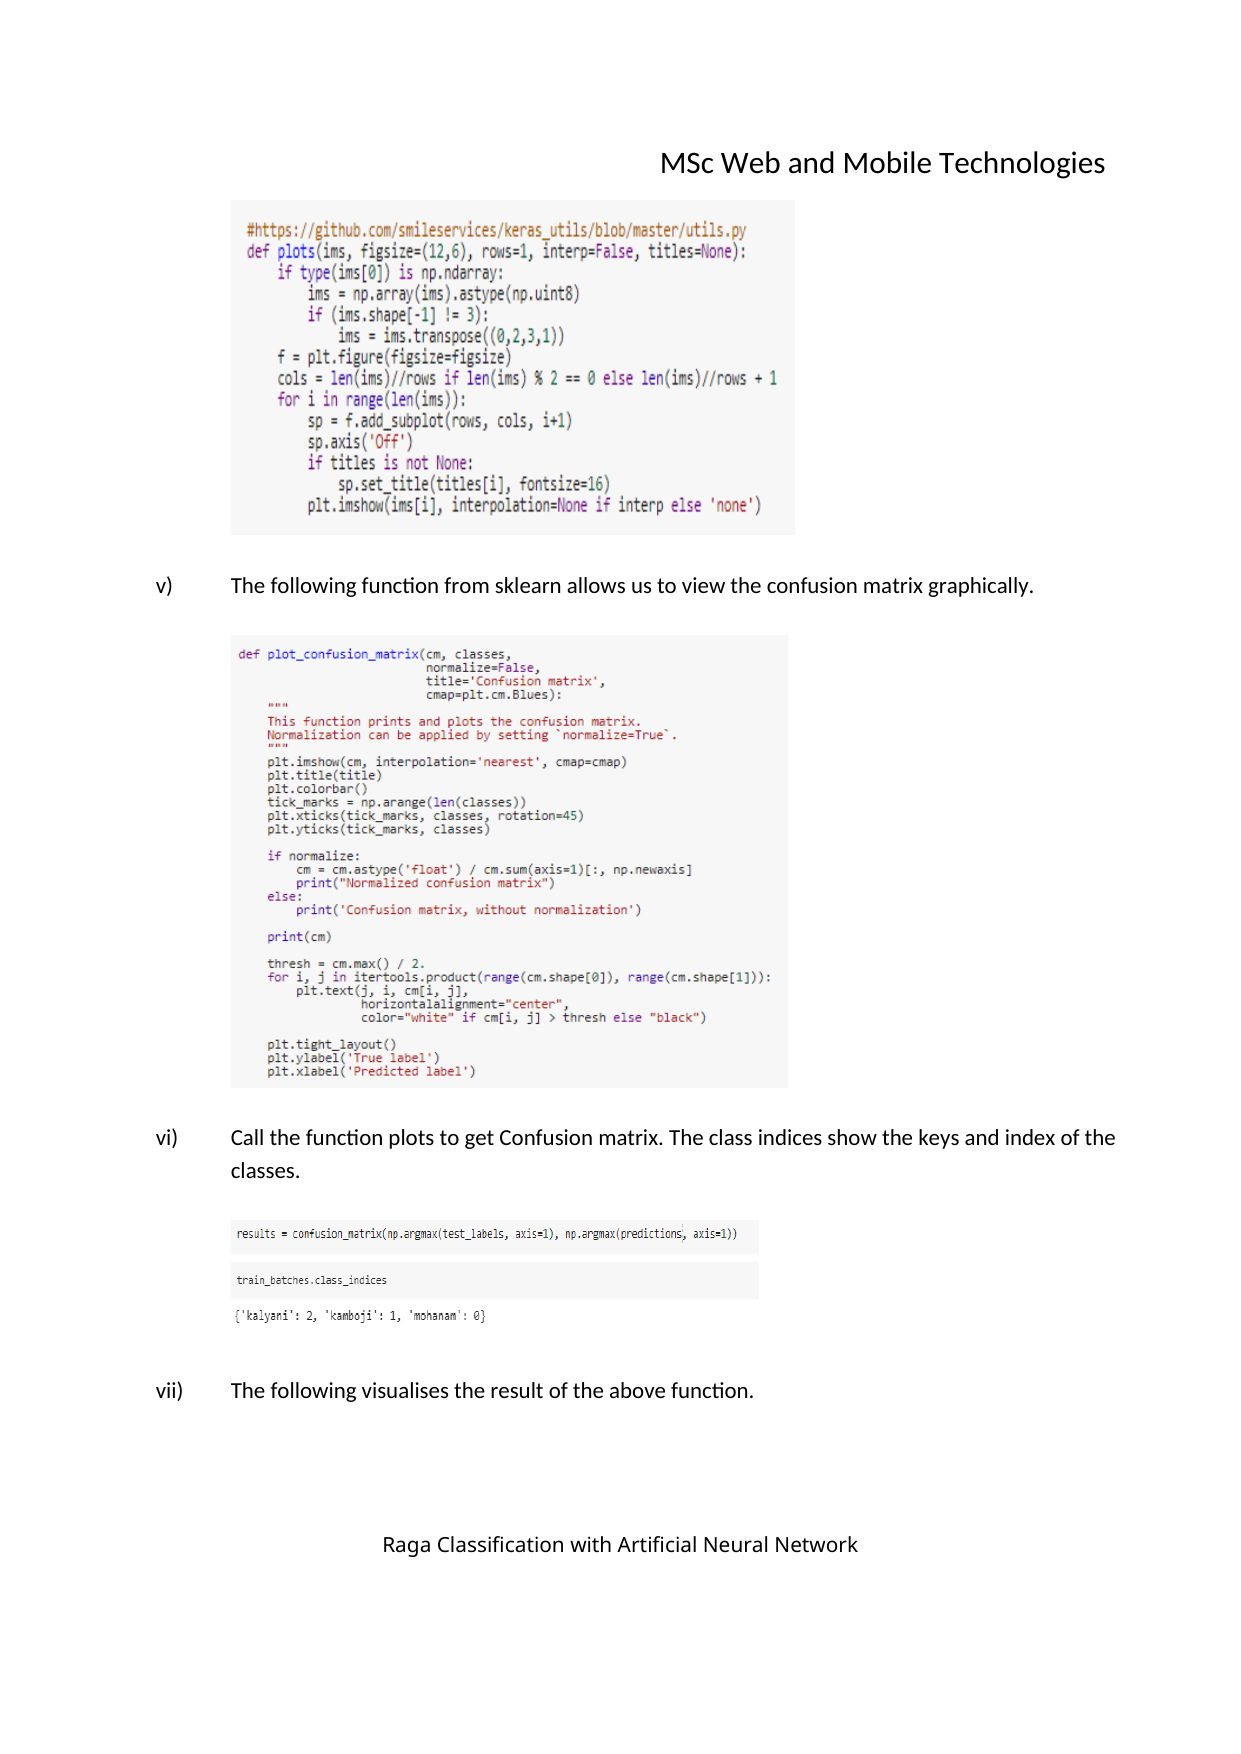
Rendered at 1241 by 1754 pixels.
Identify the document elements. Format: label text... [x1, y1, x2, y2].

picture [230, 200, 796, 535]
list The following function from sklearn allows us to view the confusion matrix graphically. [156, 571, 1122, 599]
picture [230, 1220, 759, 1341]
list Call the function plots to get Confusion matrix. The class indices show the keys and index of the classes. [156, 1123, 1122, 1184]
picture [230, 635, 789, 1088]
list The following visualises the result of the above function. [156, 1376, 1122, 1404]
